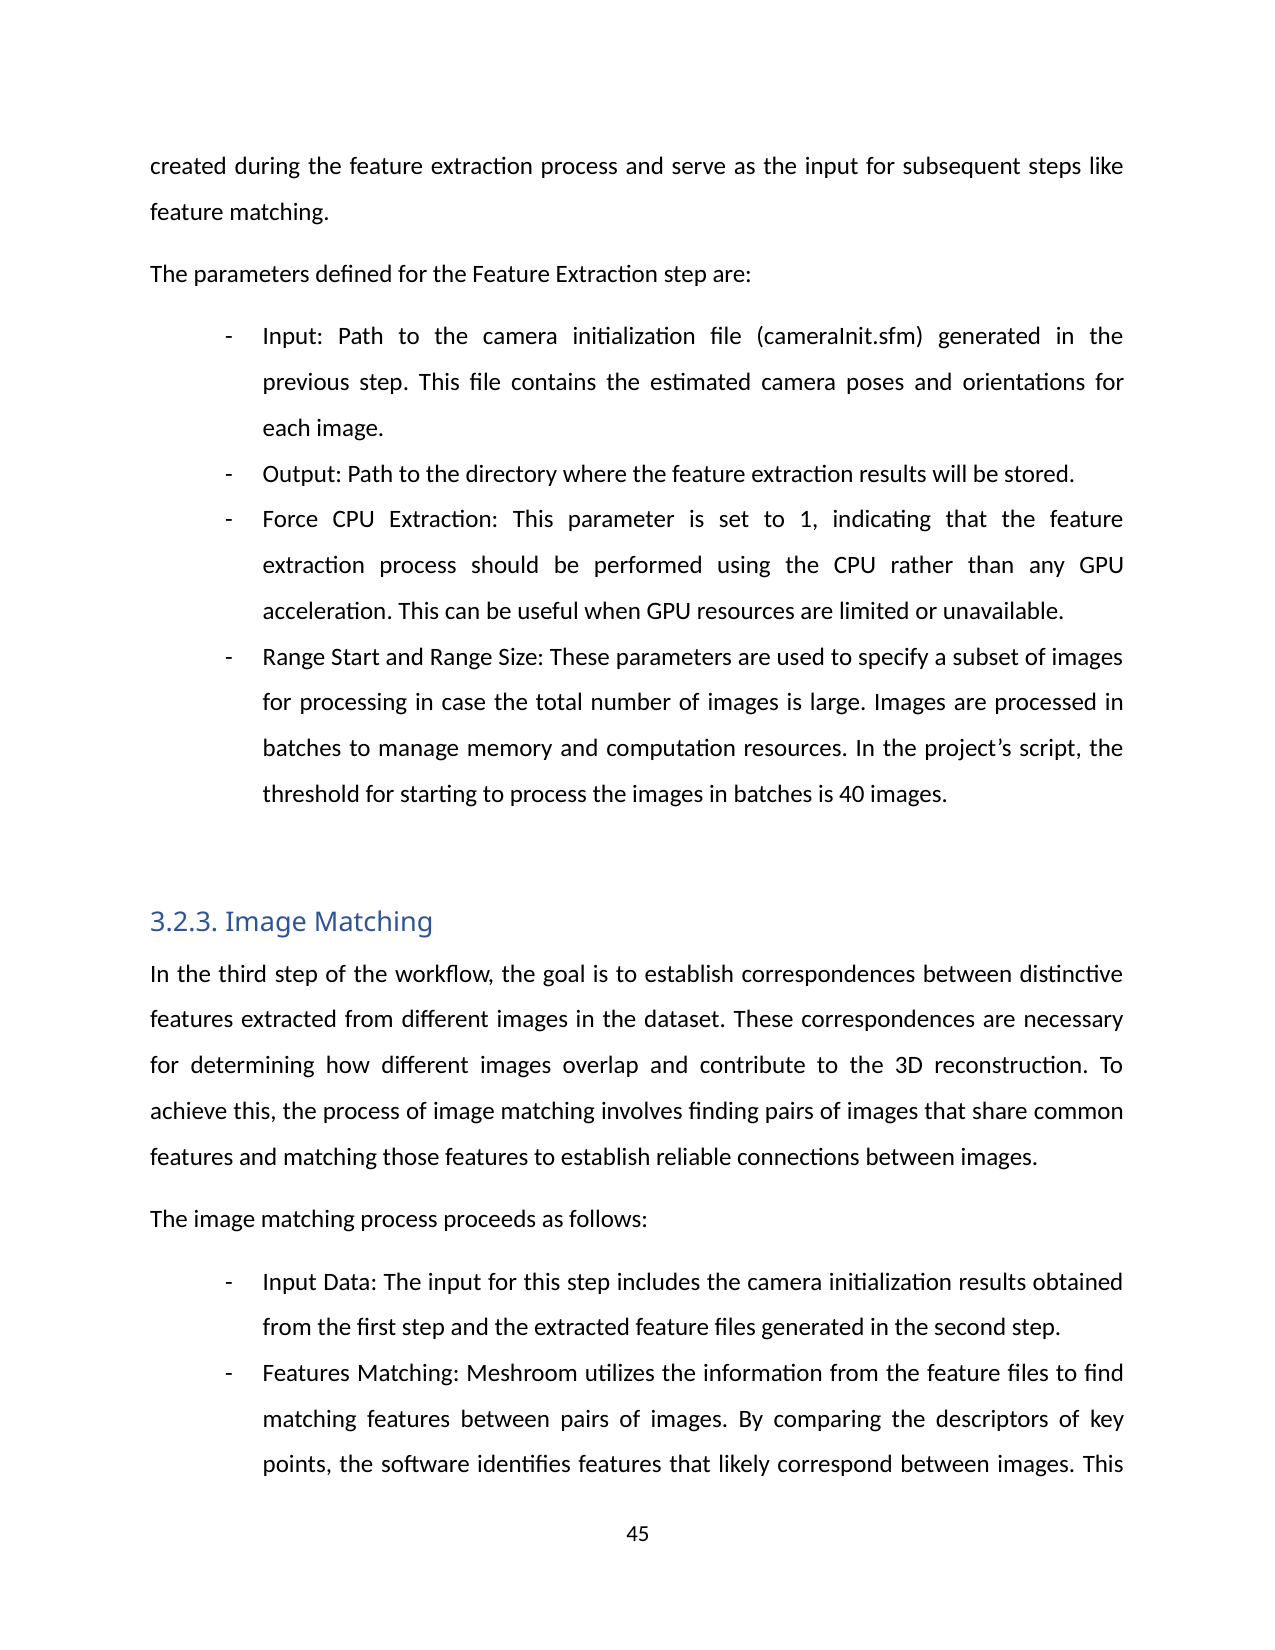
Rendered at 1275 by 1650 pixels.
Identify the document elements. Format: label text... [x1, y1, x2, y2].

text In the third step of the workflow, the goal is to establish correspondences between distinctive features extracted from different images in the dataset. These correspondences are necessary for determining how different images overlap and contribute to the 3D reconstruction. To achieve this, the process of image matching involves finding pairs of images that share common features and matching those features to establish reliable connections between images. [150, 958, 1125, 1171]
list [225, 1357, 1125, 1479]
list Input Data: The input for this step includes the camera initialization results obtained from the first step and the extracted feature files generated in the second step. [225, 1266, 1125, 1342]
list Output: Path to the directory where the feature extraction results will be stored. [225, 458, 1125, 488]
list Input: Path to the camera initialization file (cameraInit.sfm) generated in the previous step. This file contains the estimated camera poses and orientations for each image. [225, 321, 1125, 442]
list Force CPU Extraction: This parameter is set to 1, indicating that the feature extraction process should be performed using the CPU rather than any GPU acceleration. This can be useful when GPU resources are limited or unavailable. [225, 503, 1125, 625]
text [150, 150, 1125, 226]
text The image matching process proceeds as follows: [150, 1203, 1125, 1234]
subtitle 3.2.3. Image Matching [150, 903, 1125, 939]
list Range Start and Range Size: These parameters are used to specify a subset of images for processing in case the total number of images is large. Images are processed in batches to manage memory and computation resources. In the project’s script, the threshold for starting to process the images in batches is 40 images. [225, 641, 1125, 808]
text The parameters defined for the Feature Extraction step are: [150, 258, 1125, 289]
